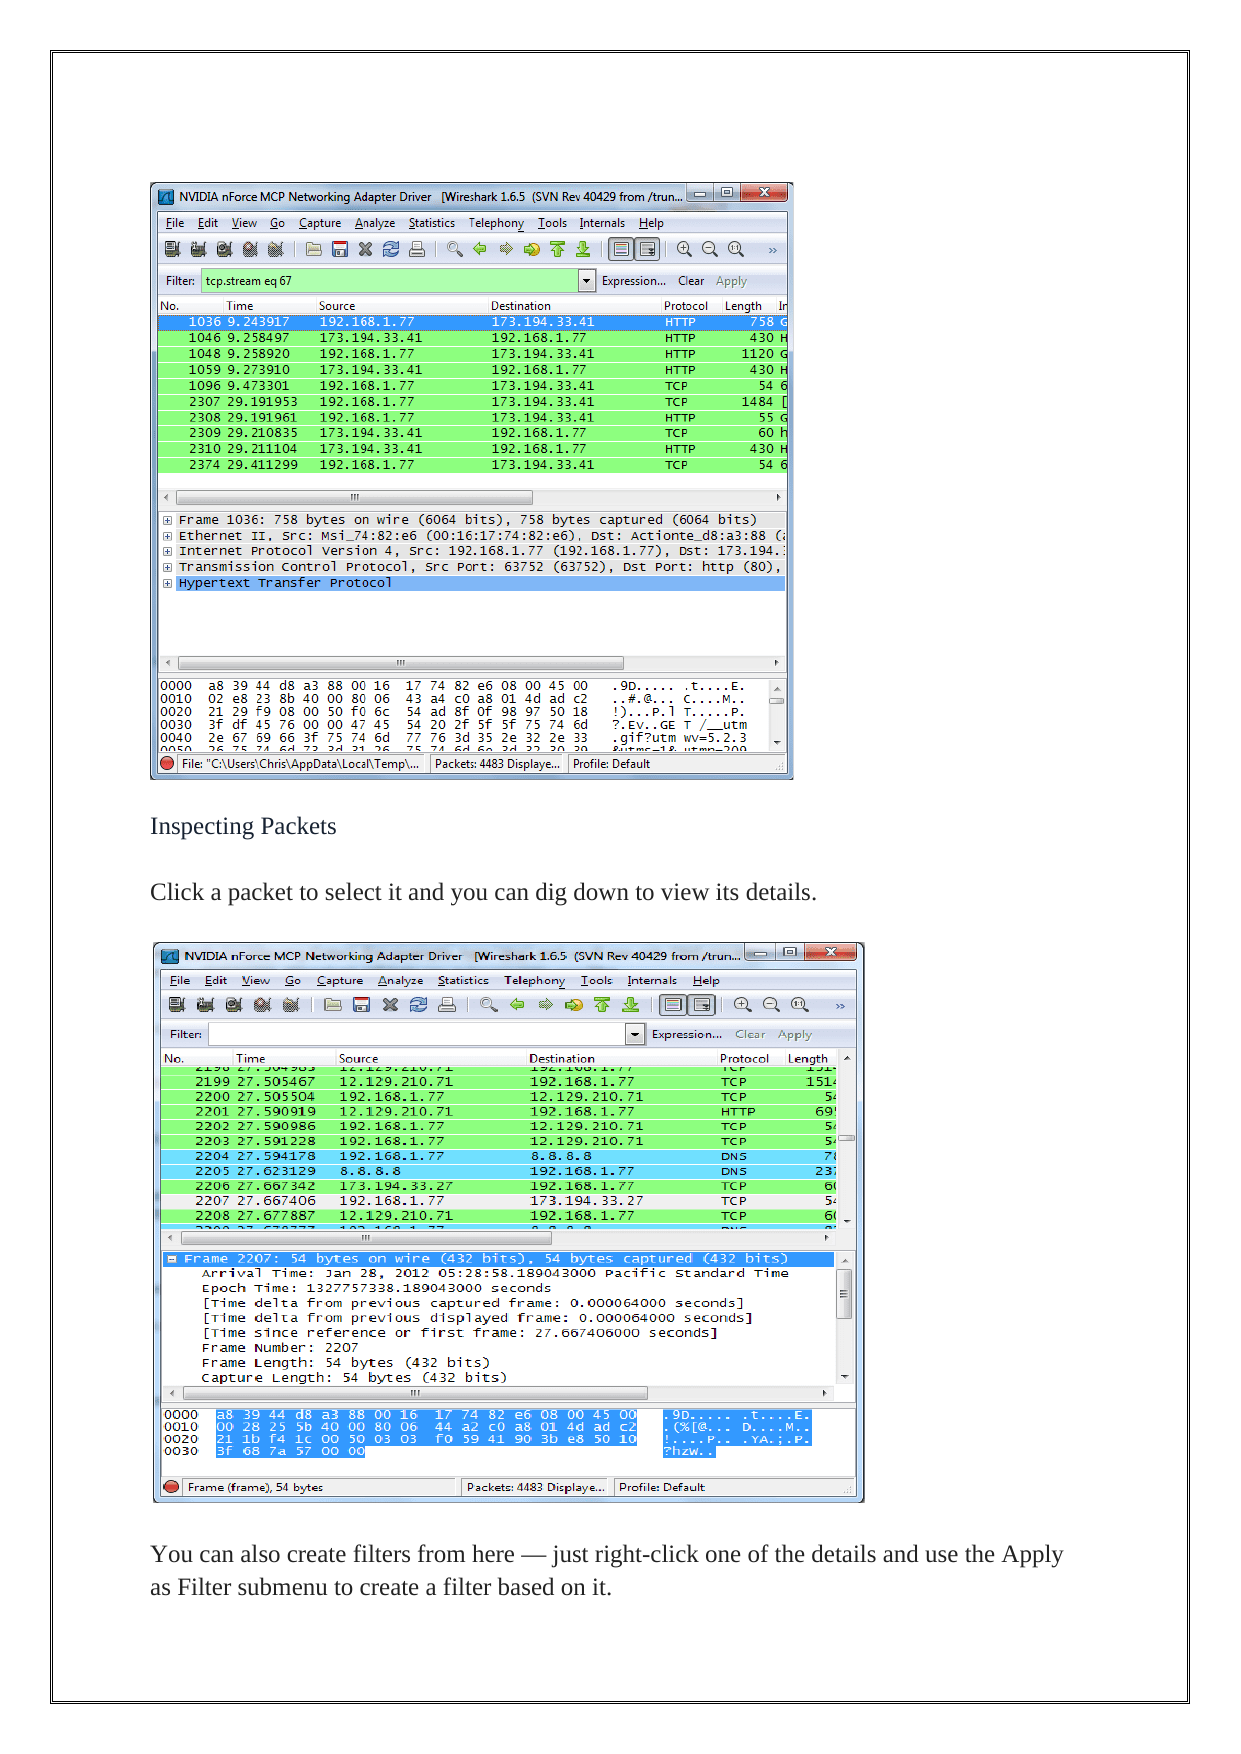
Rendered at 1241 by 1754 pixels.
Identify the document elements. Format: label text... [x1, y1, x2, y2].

text Click a packet to select it and you can dig down to view its details. [150, 873, 1090, 906]
picture [150, 182, 794, 780]
subtitle Inspecting Packets [150, 811, 1090, 840]
picture [153, 942, 865, 1503]
